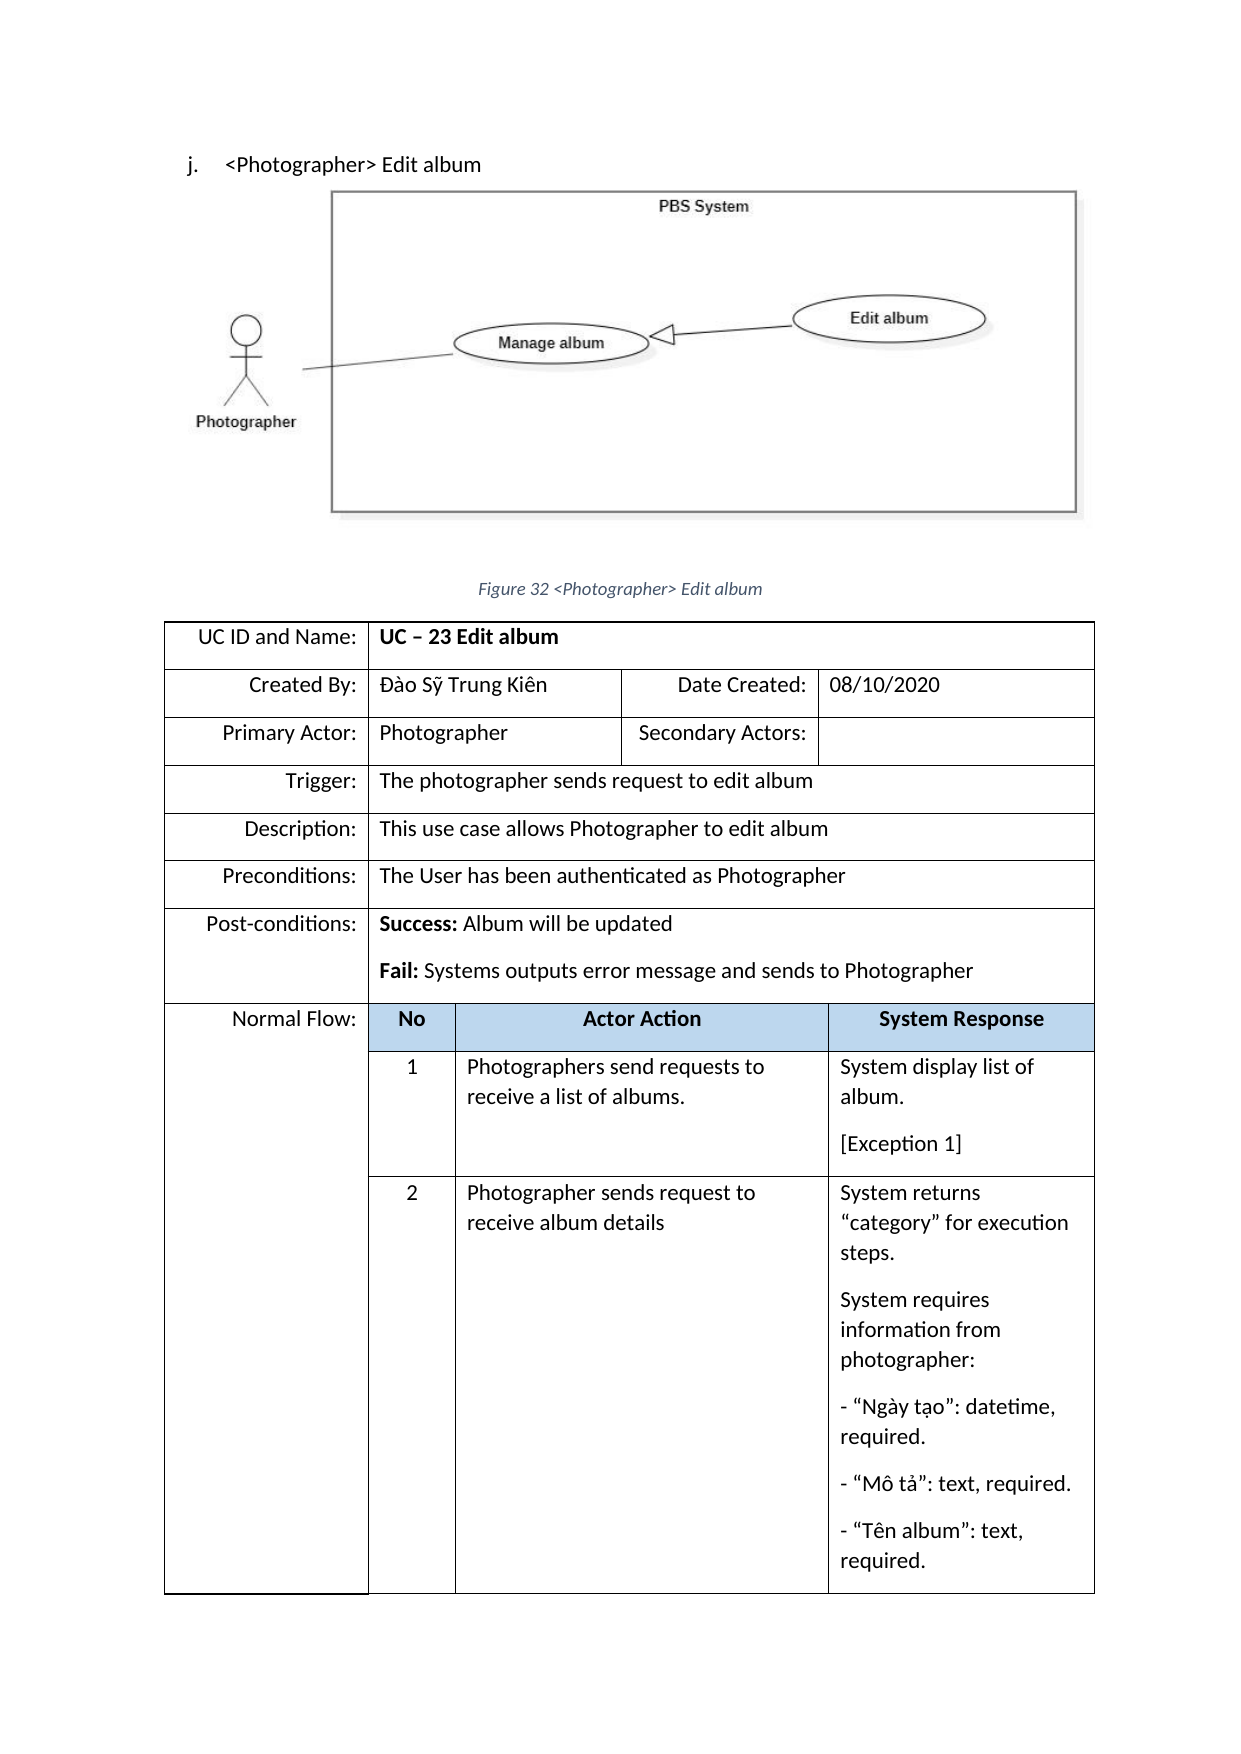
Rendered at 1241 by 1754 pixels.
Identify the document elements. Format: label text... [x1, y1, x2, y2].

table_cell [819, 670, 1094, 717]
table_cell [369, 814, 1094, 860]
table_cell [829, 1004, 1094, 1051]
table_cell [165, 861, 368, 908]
subtitle <Photographer> Edit album [187, 150, 1093, 178]
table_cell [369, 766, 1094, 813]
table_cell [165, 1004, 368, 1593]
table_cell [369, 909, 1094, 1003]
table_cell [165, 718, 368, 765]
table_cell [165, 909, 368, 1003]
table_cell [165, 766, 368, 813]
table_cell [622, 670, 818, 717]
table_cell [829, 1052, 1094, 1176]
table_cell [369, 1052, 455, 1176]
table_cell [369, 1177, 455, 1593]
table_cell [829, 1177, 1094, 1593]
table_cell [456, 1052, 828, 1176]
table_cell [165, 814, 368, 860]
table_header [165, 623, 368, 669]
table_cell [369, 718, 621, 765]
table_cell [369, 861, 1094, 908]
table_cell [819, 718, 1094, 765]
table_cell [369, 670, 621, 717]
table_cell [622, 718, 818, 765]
picture [179, 180, 1123, 559]
text Figure 32 <Photographer> Edit album [150, 578, 1093, 601]
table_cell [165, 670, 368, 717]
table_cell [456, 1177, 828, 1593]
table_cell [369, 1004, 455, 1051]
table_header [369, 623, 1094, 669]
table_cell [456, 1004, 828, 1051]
